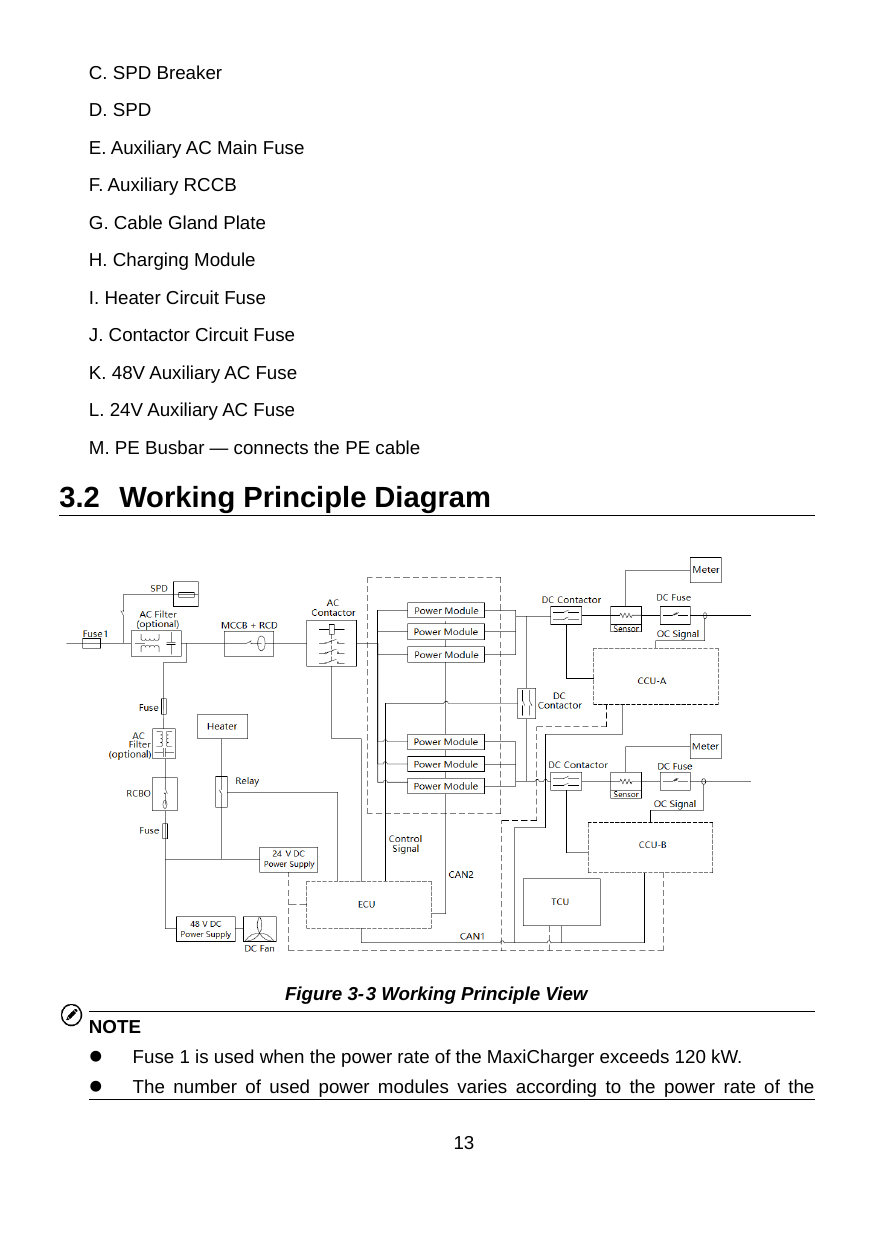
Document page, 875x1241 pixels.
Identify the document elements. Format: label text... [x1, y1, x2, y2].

text J. Contactor Circuit Fuse [89, 322, 815, 347]
text H. Charging Module [89, 247, 815, 272]
text F. Auxiliary RCCB [89, 172, 815, 197]
text I. Heater Circuit Fuse [89, 284, 815, 309]
text M. PE Busbar — connects the PE cable [89, 434, 815, 459]
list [89, 1074, 815, 1099]
text NOTE [89, 1012, 815, 1039]
subtitle Working Principle Diagram [59, 484, 815, 515]
text E. Auxiliary AC Main Fuse [89, 134, 815, 159]
list Fuse 1 is used when the power rate of the MaxiCharger exceeds 120 kW. [89, 1044, 815, 1069]
picture [59, 1002, 83, 1027]
text C. SPD Breaker [89, 59, 815, 84]
picture [63, 532, 764, 967]
text K. 48V Auxiliary AC Fuse [89, 359, 815, 384]
text D. SPD [89, 97, 815, 122]
text L. 24V Auxiliary AC Fuse [89, 397, 815, 422]
text G. Cable Gland Plate [89, 209, 815, 234]
